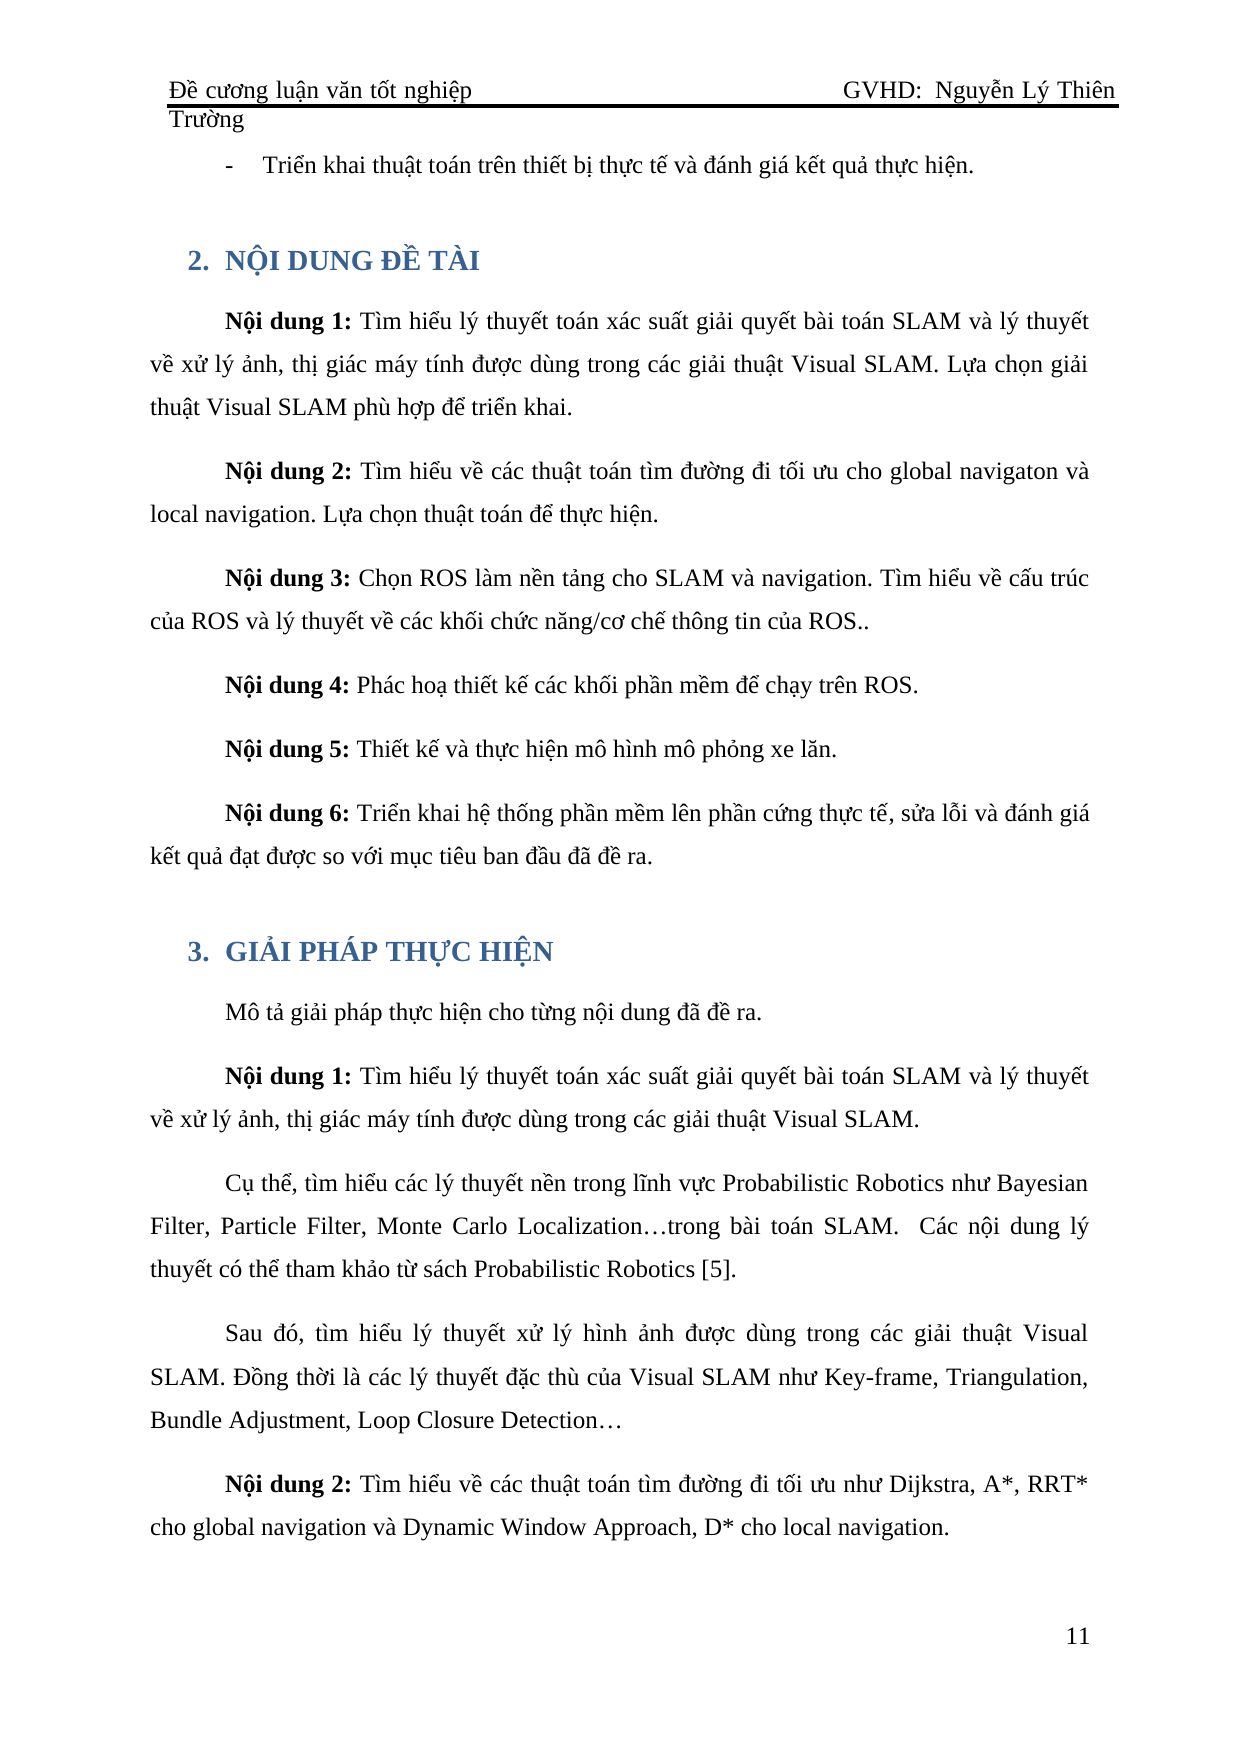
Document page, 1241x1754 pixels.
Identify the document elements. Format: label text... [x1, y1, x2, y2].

text Nội dung 2: Tìm hiểu về các thuật toán tìm đường đi tối ưu cho global navigaton và local navigation. Lựa chọn thuật toán để thực hiện. [150, 456, 1090, 528]
text Sau đó, tìm hiểu lý thuyết xử lý hình ảnh được dùng trong các giải thuật Visual SLAM. Đồng thời là các lý thuyết đặc thù của Visual SLAM như Key-frame, Triangulation, Bundle Adjustment, Loop Closure Detection… [150, 1318, 1090, 1433]
text Nội dung 3: Chọn ROS làm nền tảng cho SLAM và navigation. Tìm hiểu về cấu trúc của ROS và lý thuyết về các khối chức năng/cơ chế thông tin của ROS.. [150, 563, 1090, 635]
text Nội dung 2: Tìm hiểu về các thuật toán tìm đường đi tối ưu như Dijkstra, A*, RRT* cho global navigation và Dynamic Window Approach, D* cho local navigation. [150, 1469, 1090, 1541]
text Nội dung 5: Thiết kế và thực hiện mô hình mô phỏng xe lăn. [150, 734, 1090, 763]
text Nội dung 1: Tìm hiểu lý thuyết toán xác suất giải quyết bài toán SLAM và lý thuyết về xử lý ảnh, thị giác máy tính được dùng trong các giải thuật Visual SLAM. [150, 1061, 1090, 1133]
list Triển khai thuật toán trên thiết bị thực tế và đánh giá kết quả thực hiện. [225, 150, 1090, 179]
text Nội dung 1: Tìm hiểu lý thuyết toán xác suất giải quyết bài toán SLAM và lý thuyết về xử lý ảnh, thị giác máy tính được dùng trong các giải thuật Visual SLAM. Lựa chọn giải thuật Visual SLAM phù hợp để triển khai. [150, 306, 1090, 421]
subtitle NỘI DUNG ĐỀ TÀI [187, 243, 1090, 277]
subtitle GIẢI PHÁP THỰC HIỆN [187, 934, 1090, 968]
text Nội dung 6: Triển khai hệ thống phần mềm lên phần cứng thực tế, sửa lỗi và đánh giá kết quả đạt được so với mục tiêu ban đầu đã đề ra. [150, 798, 1090, 870]
text Nội dung 4: Phác hoạ thiết kế các khối phần mềm để chạy trên ROS. [150, 670, 1090, 699]
text Cụ thể, tìm hiểu các lý thuyết nền trong lĩnh vực Probabilistic Robotics như Bayesian Filter, Particle Filter, Monte Carlo Localization…trong bài toán SLAM. Các nội dung lý thuyết có thể tham khảo từ sách Probabilistic Robotics [5]. [150, 1168, 1090, 1283]
text Mô tả giải pháp thực hiện cho từng nội dung đã đề ra. [150, 997, 1090, 1026]
